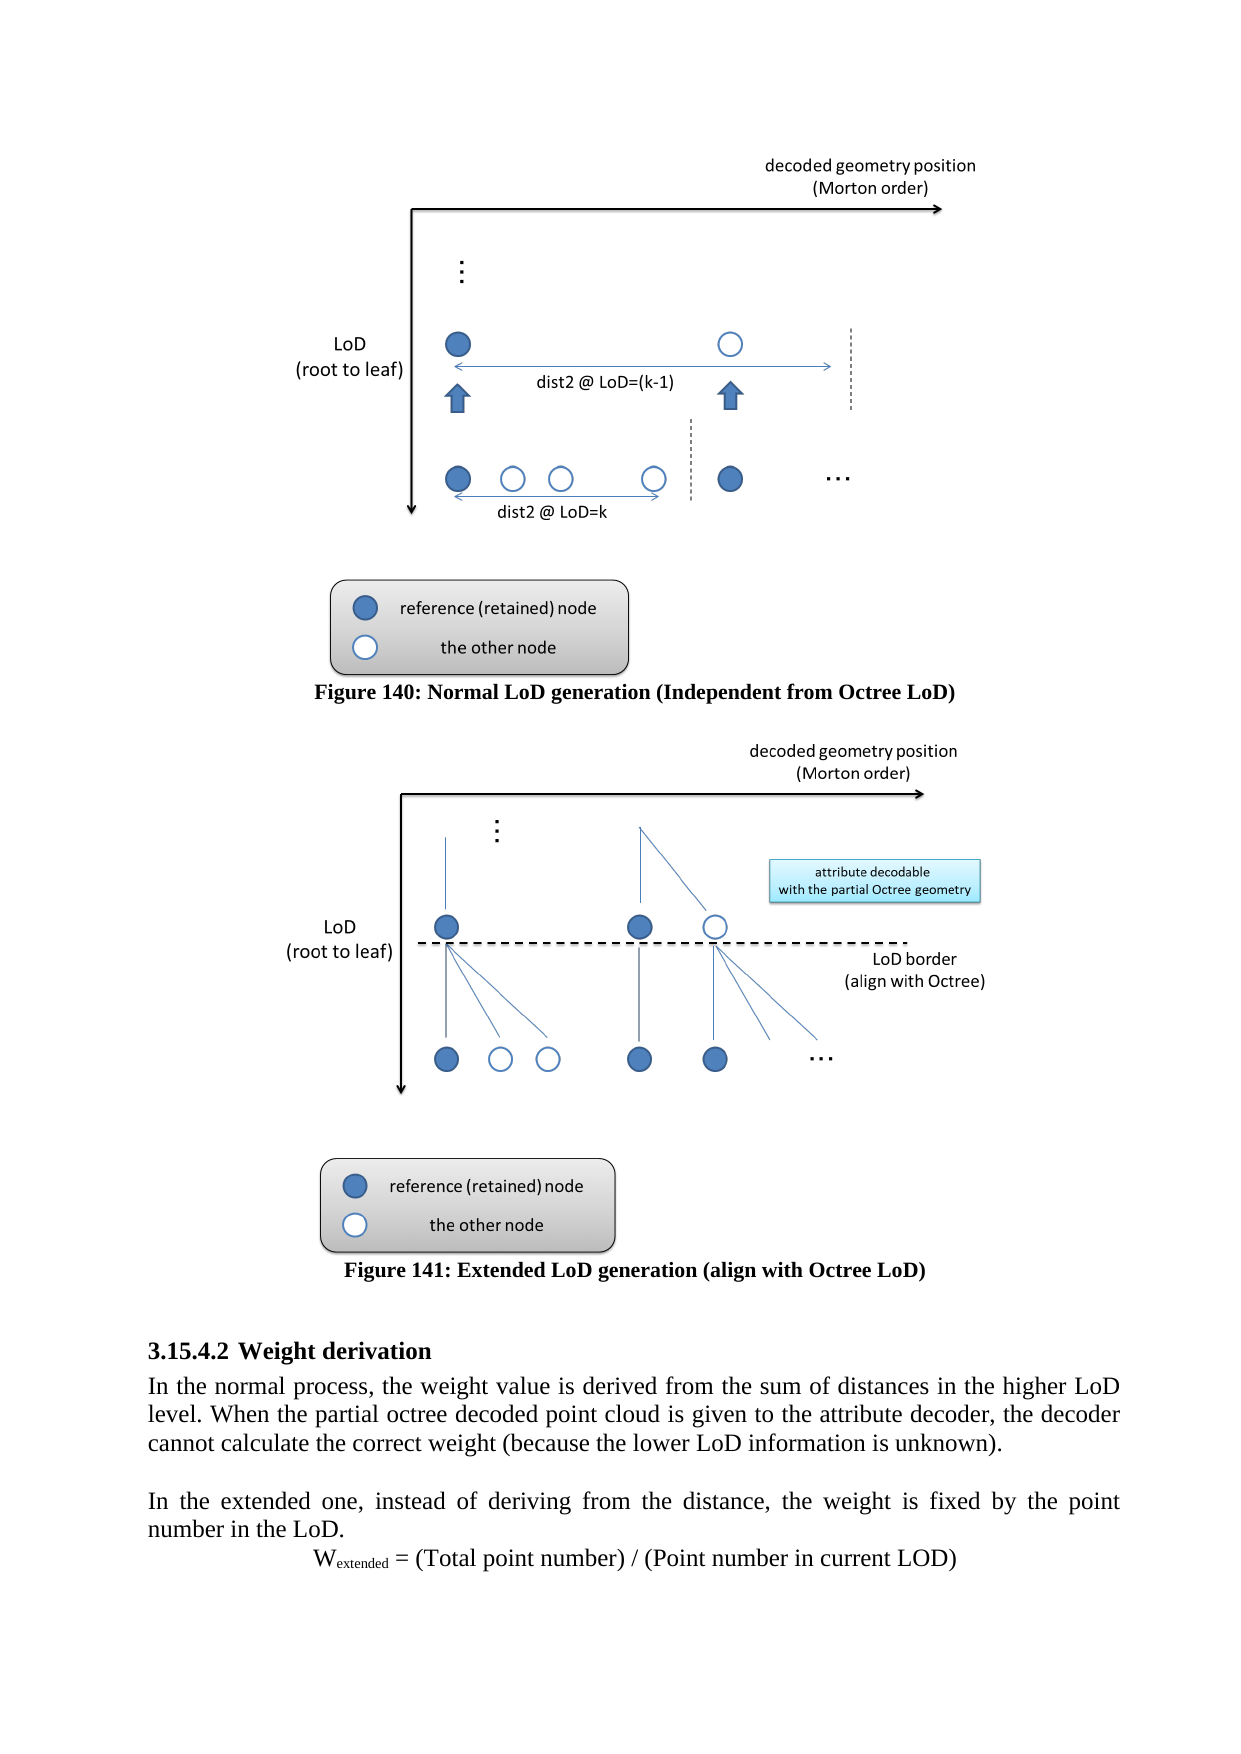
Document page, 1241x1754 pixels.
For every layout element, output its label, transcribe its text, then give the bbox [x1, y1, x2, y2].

picture [282, 147, 988, 680]
text In the normal process, the weight value is derived from the sum of distances in the higher LoD level. When the partial octree decoded point cloud is given to the attribute decoder, the decoder cannot calculate the correct weight (because the lower LoD information is unknown). [148, 1371, 1122, 1457]
subtitle Weight derivation [148, 1336, 1122, 1364]
text Wextended = (Total point number) / (Point number in current LOD) [148, 1543, 1122, 1572]
picture [273, 733, 997, 1257]
text In the extended one, instead of deriving from the distance, the weight is fixed by the point number in the LoD. [148, 1486, 1122, 1543]
